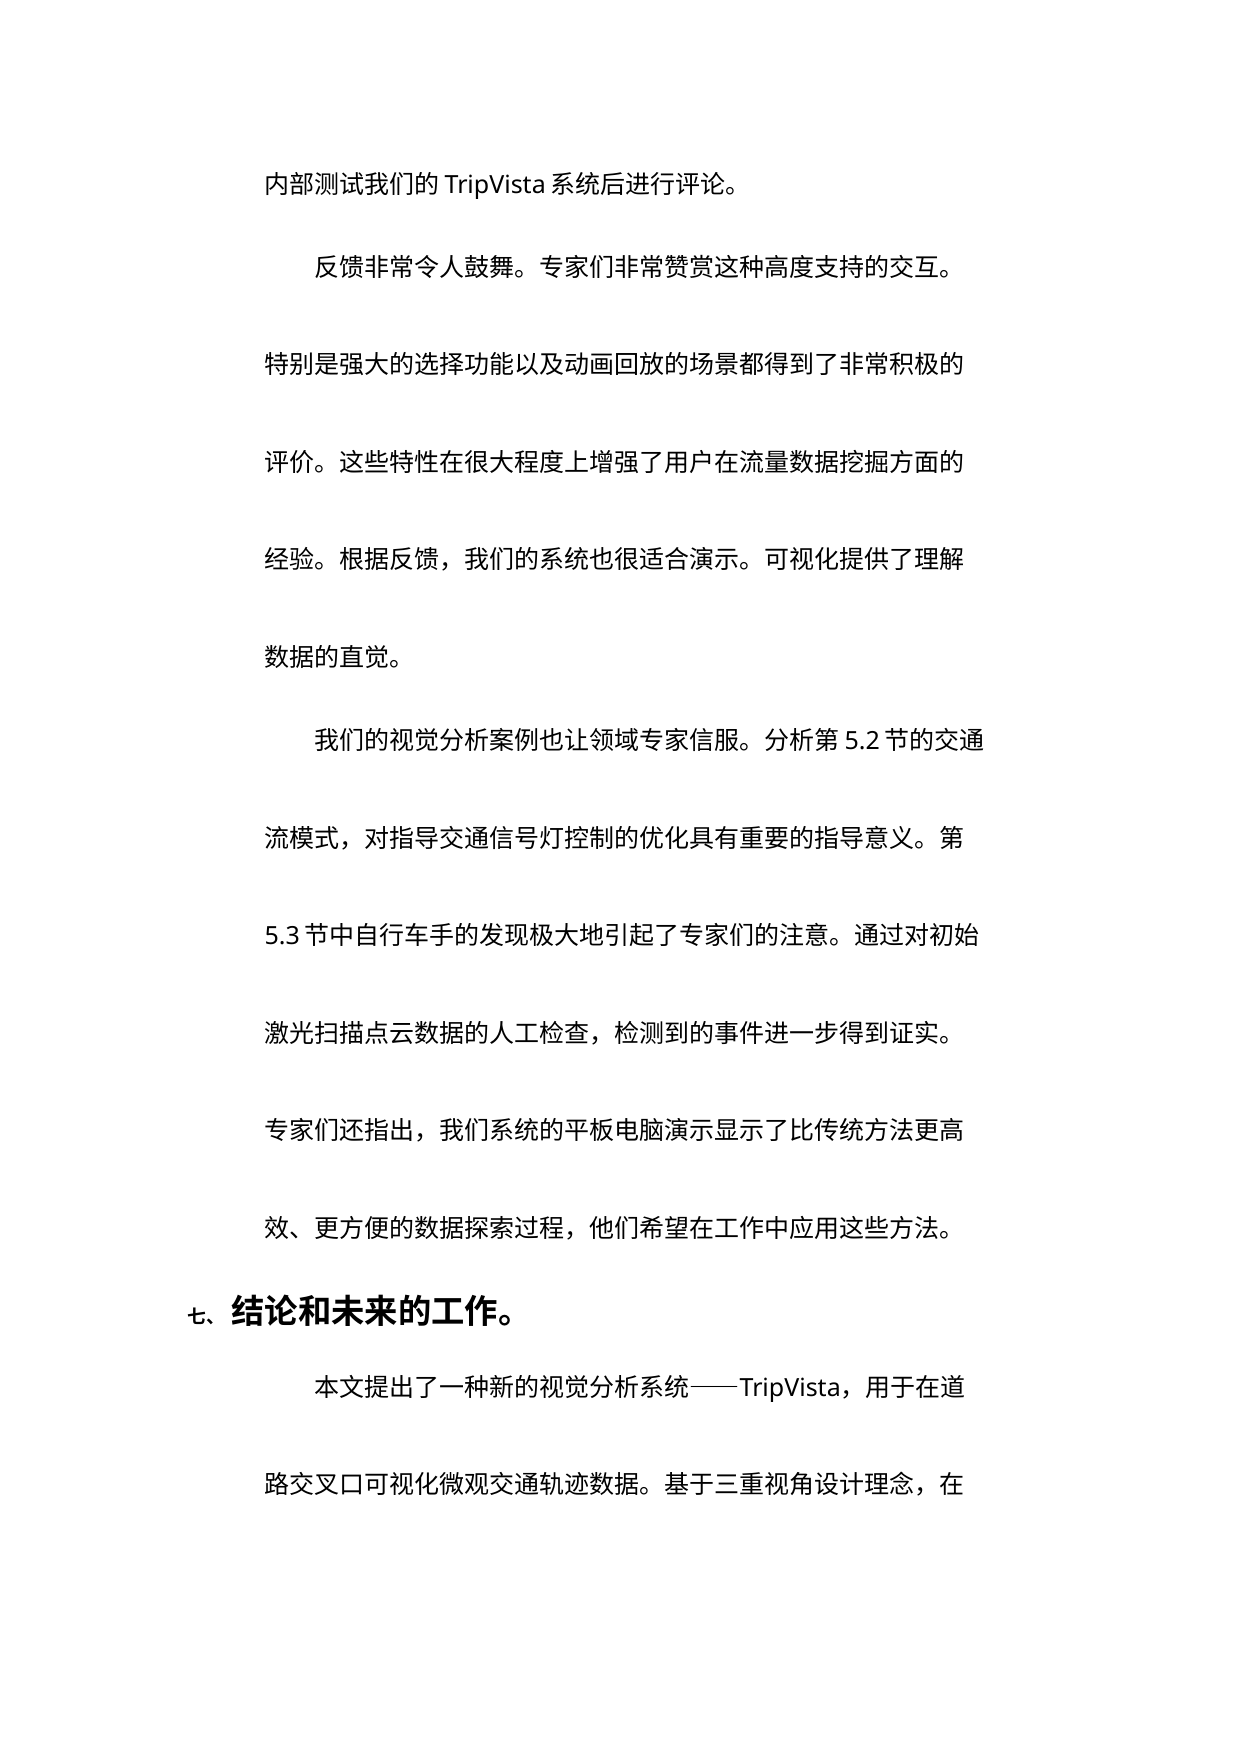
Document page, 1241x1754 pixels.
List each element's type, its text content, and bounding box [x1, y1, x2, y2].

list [264, 1353, 987, 1515]
list 反馈非常令人鼓舞。专家们非常赞赏这种高度支持的交互。特别是强大的选择功能以及动画回放的场景都得到了非常积极的评价。这些特性在很大程度上增强了用户在流量数据挖掘方面的经验。根据反馈，我们的系统也很适合演示。可视化提供了理解数据的直觉。 [264, 233, 987, 688]
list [264, 150, 987, 215]
list 我们的视觉分析案例也让领域专家信服。分析第5.2节的交通流模式，对指导交通信号灯控制的优化具有重要的指导意义。第5.3节中自行车手的发现极大地引起了专家们的注意。通过对初始激光扫描点云数据的人工检查，检测到的事件进一步得到证实。专家们还指出，我们系统的平板电脑演示显示了比传统方法更高效、更方便的数据探索过程，他们希望在工作中应用这些方法。 [264, 706, 987, 1259]
subtitle 结论和未来的工作。 [187, 1277, 1053, 1342]
